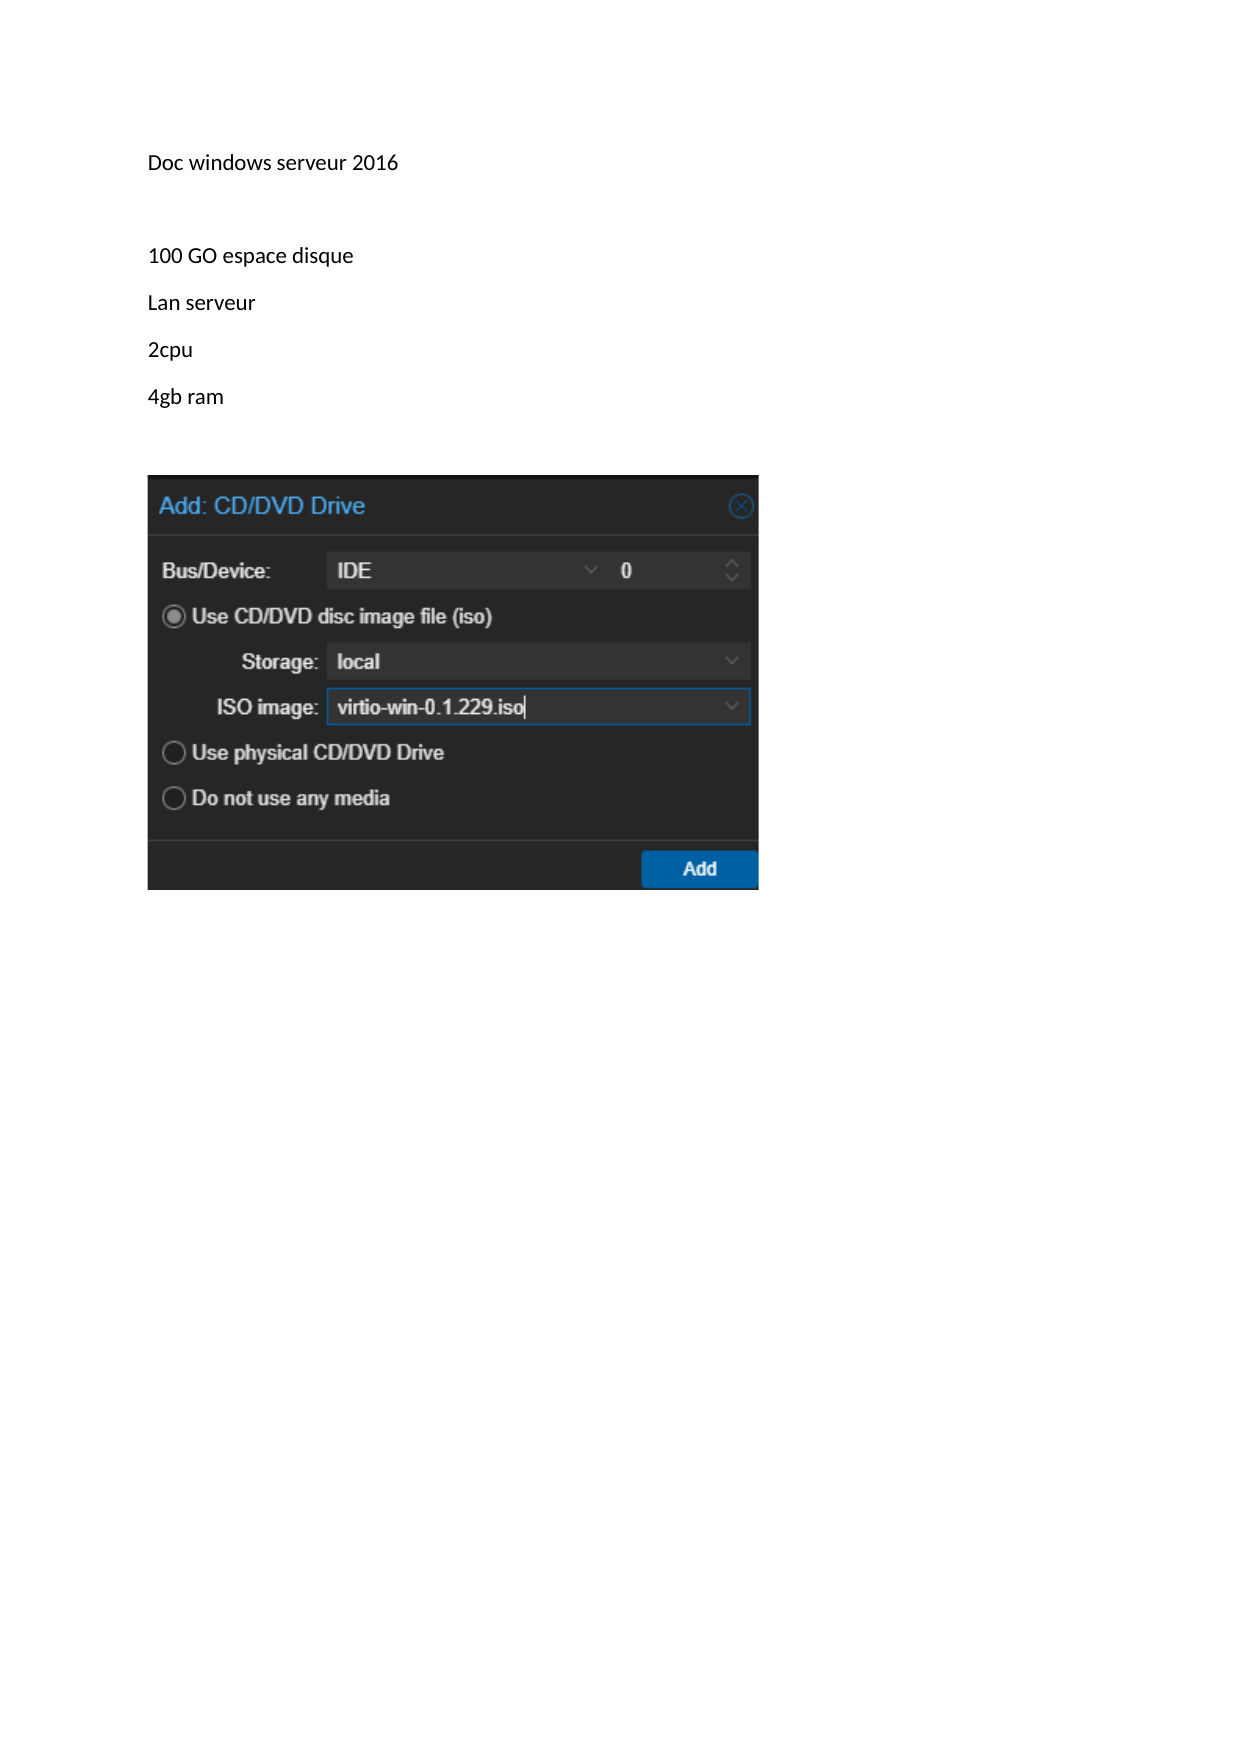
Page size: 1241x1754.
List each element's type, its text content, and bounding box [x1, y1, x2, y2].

text 2cpu [148, 335, 1093, 363]
text Lan serveur [148, 288, 1093, 316]
picture [147, 475, 759, 890]
text Doc windows serveur 2016 [148, 148, 1093, 176]
text 100 GO espace disque [148, 241, 1093, 269]
text 4gb ram [148, 382, 1093, 410]
